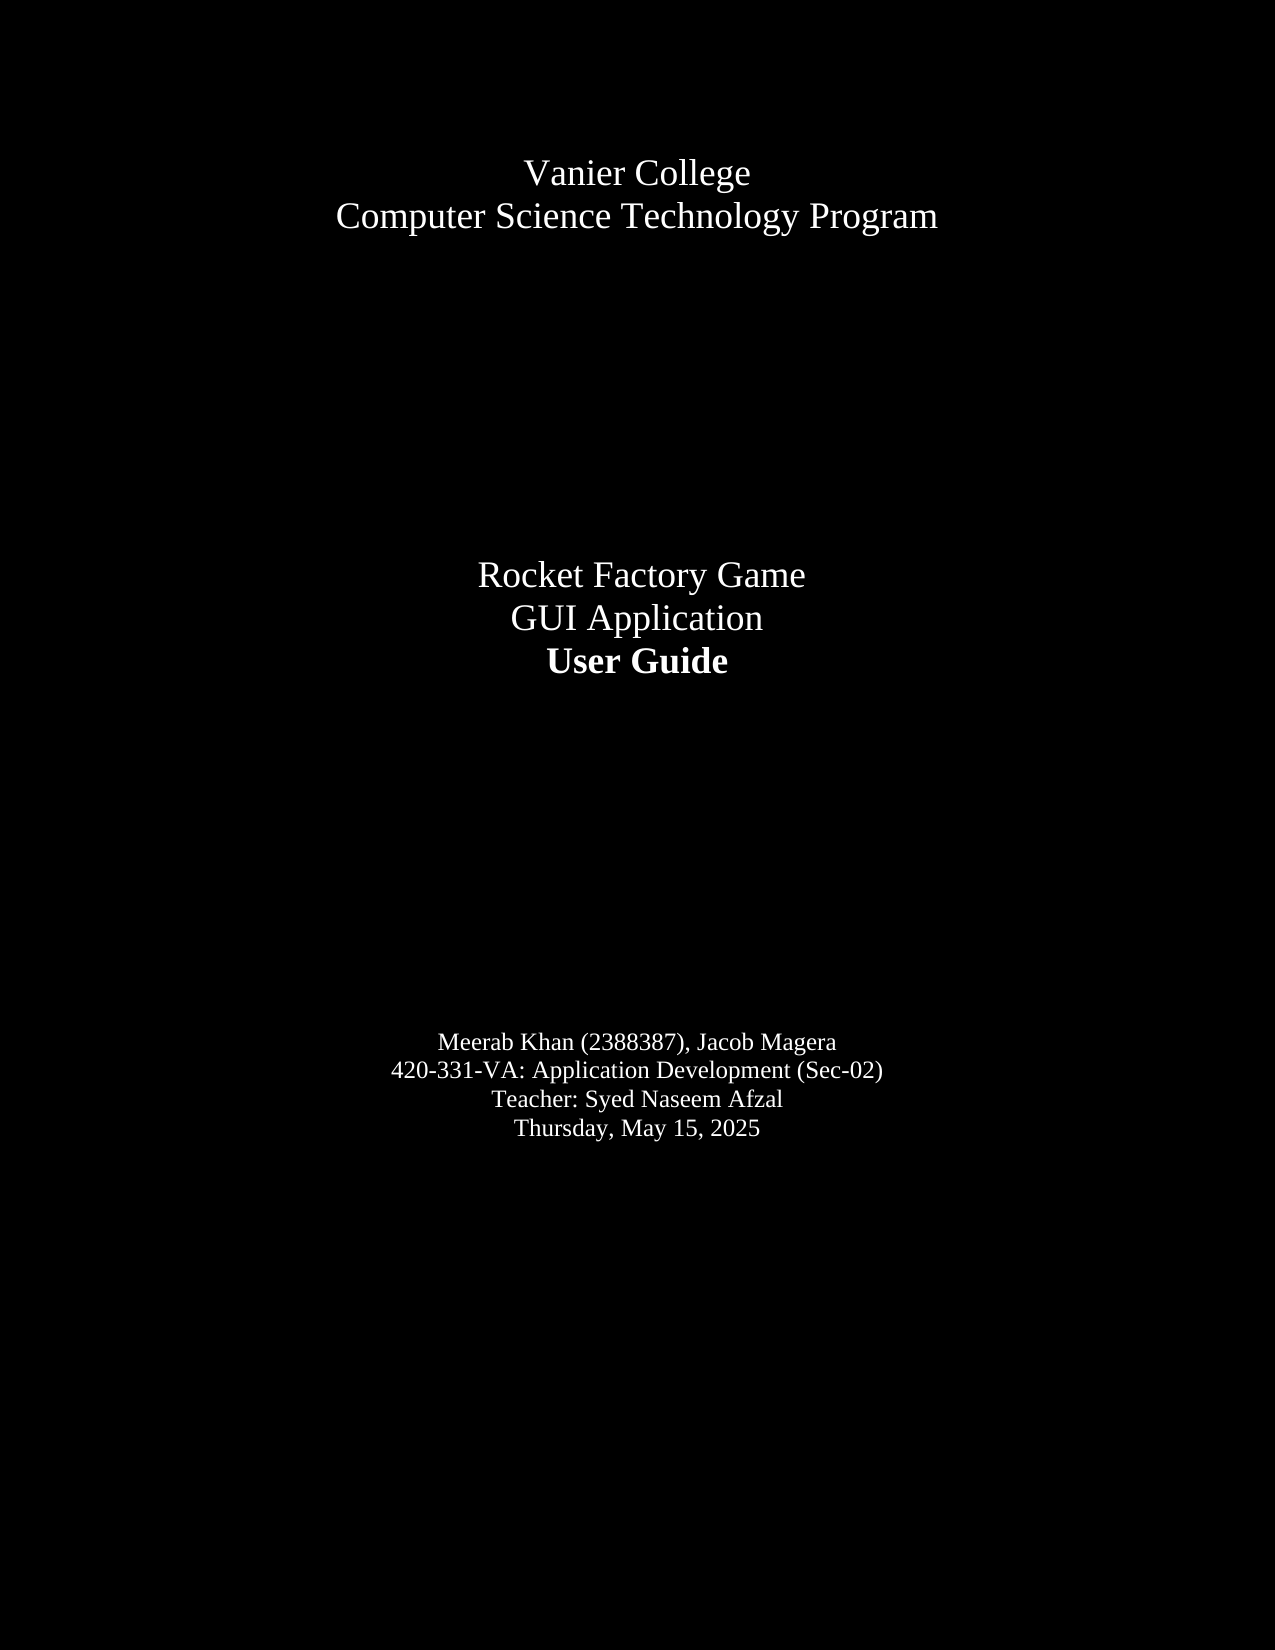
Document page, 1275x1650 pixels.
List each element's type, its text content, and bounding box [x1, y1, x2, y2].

text 420‐331‐VA: Application Development (Sec‐02) [150, 1056, 1124, 1084]
text Thursday, May 15, 2025 [150, 1113, 1124, 1142]
text Rocket Factory Game [150, 552, 1124, 596]
text Meerab Khan (2388387), Jacob Magera [150, 1027, 1124, 1056]
text Computer Science Technology Program [150, 193, 1124, 236]
text Teacher: Syed Naseem Afzal [150, 1084, 1124, 1113]
text GUI Application [150, 596, 1124, 639]
text User Guide [150, 639, 1124, 682]
text Vanier College [150, 150, 1124, 193]
